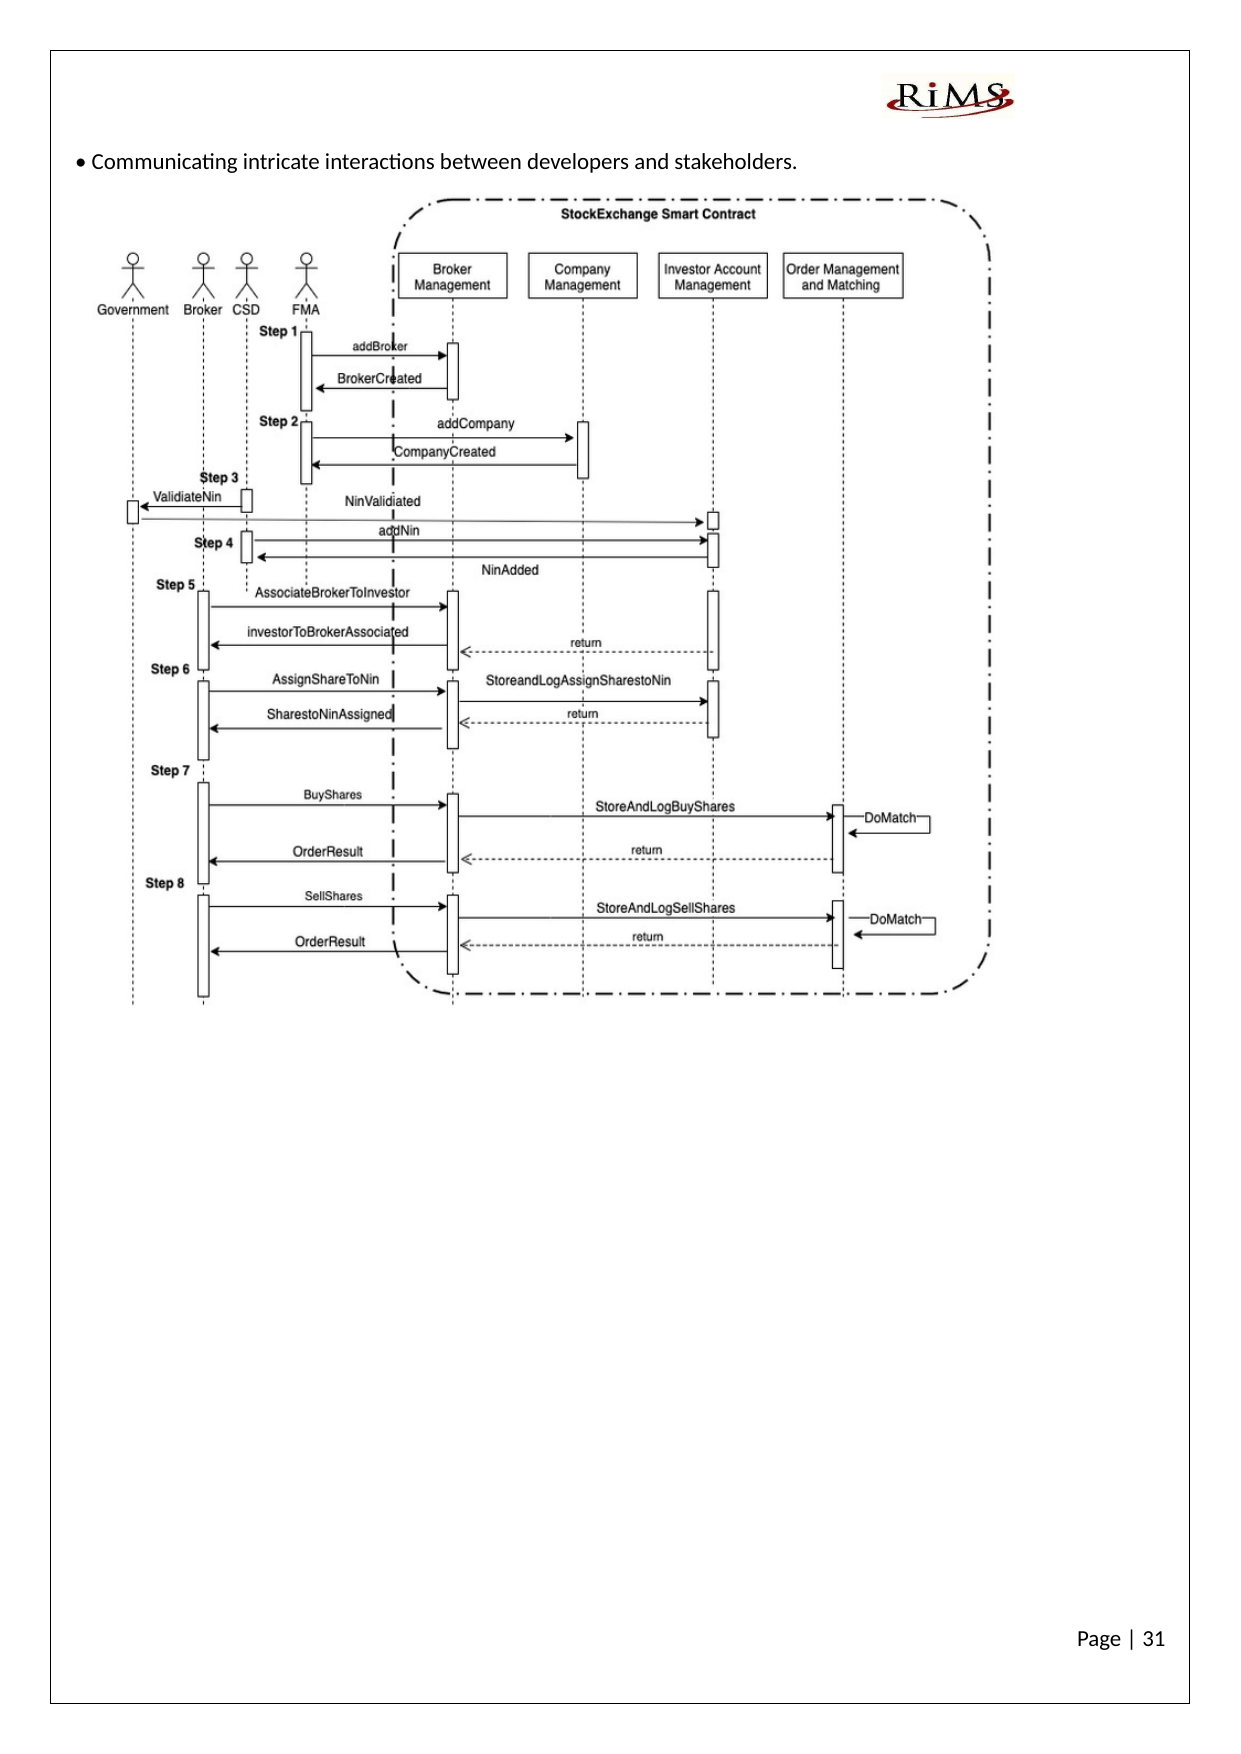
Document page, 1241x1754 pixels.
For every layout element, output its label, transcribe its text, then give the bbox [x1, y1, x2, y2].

picture [881, 73, 1016, 119]
picture [75, 177, 1013, 1031]
